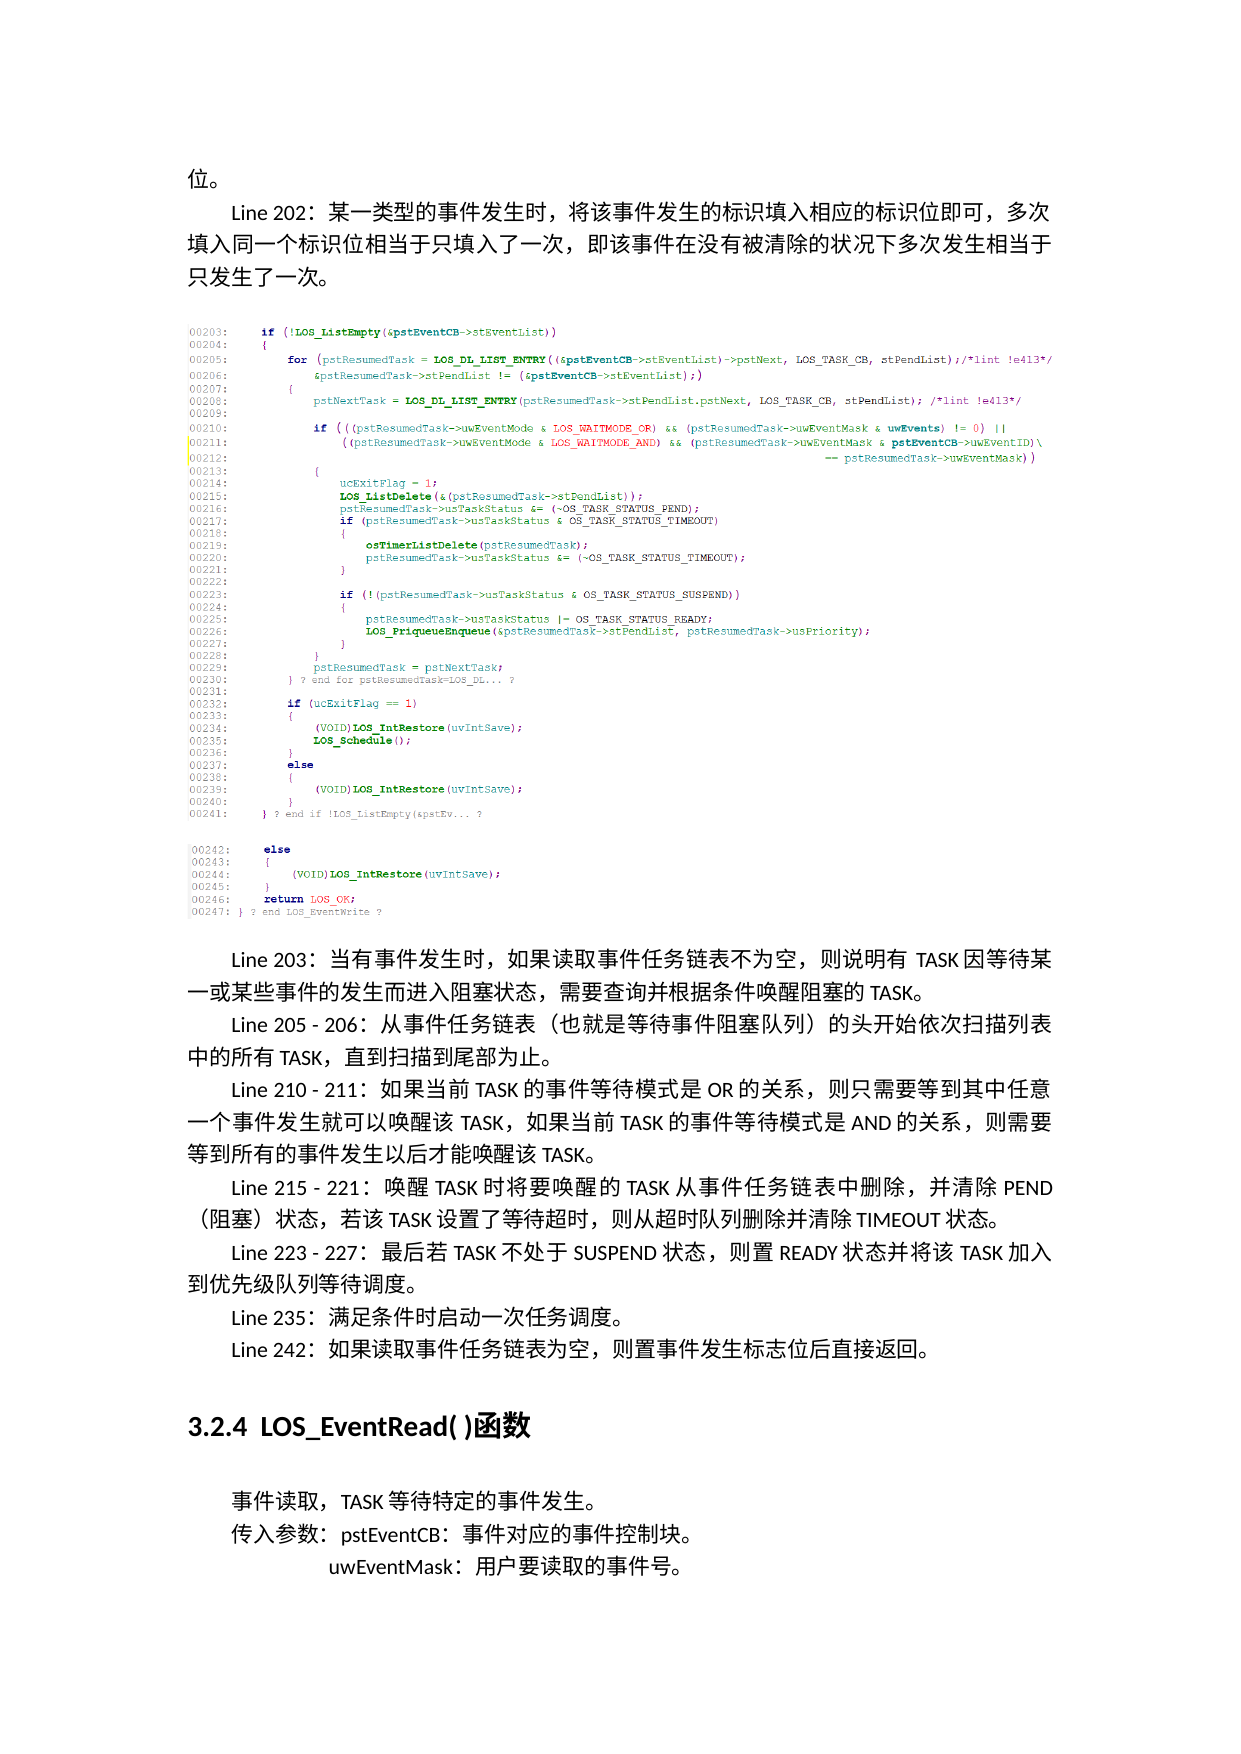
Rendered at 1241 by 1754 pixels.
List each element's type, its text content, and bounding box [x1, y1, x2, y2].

text 传入参数：pstEventCB：事件对应的事件控制块。 [187, 1516, 1053, 1549]
picture [187, 844, 1053, 919]
picture [187, 324, 1053, 821]
text Line 202：某一类型的事件发生时，将该事件发生的标识填入相应的标识位即可，多次填入同一个标识位相当于只填入了一次，即该事件在没有被清除的状况下多次发生相当于只发生了一次。 [187, 194, 1053, 292]
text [187, 162, 1053, 194]
text Line 205 - 206：从事件任务链表（也就是等待事件阻塞队列）的头开始依次扫描列表中的所有TASK，直到扫描到尾部为止。 [187, 1007, 1053, 1072]
text Line 223 - 227：最后若TASK不处于SUSPEND状态，则置READY状态并将该TASK加入到优先级队列等待调度。 [187, 1234, 1053, 1299]
text uwEventMask：用户要读取的事件号。 [275, 1549, 1053, 1581]
text Line 215 - 221：唤醒TASK时将要唤醒的TASK从事件任务链表中删除，并清除PEND（阻塞）状态，若该TASK设置了等待超时，则从超时队列删除并清除TIMEOUT状态。 [187, 1169, 1053, 1234]
text 事件读取，TASK等待特定的事件发生。 [187, 1484, 1053, 1516]
text Line 203：当有事件发生时，如果读取事件任务链表不为空，则说明有TASK因等待某一或某些事件的发生而进入阻塞状态，需要查询并根据条件唤醒阻塞的TASK。 [187, 942, 1053, 1007]
text Line 242：如果读取事件任务链表为空，则置事件发生标志位后直接返回。 [187, 1332, 1053, 1364]
text Line 210 - 211：如果当前TASK的事件等待模式是OR的关系，则只需要等到其中任意一个事件发生就可以唤醒该TASK，如果当前TASK的事件等待模式是AND的关系，则需要等到所有的事件发生以后才能唤醒该TASK。 [187, 1072, 1053, 1169]
text Line 235：满足条件时启动一次任务调度。 [187, 1299, 1053, 1332]
subtitle 3.2.4 LOS_EventRead( )函数 [187, 1392, 1053, 1457]
